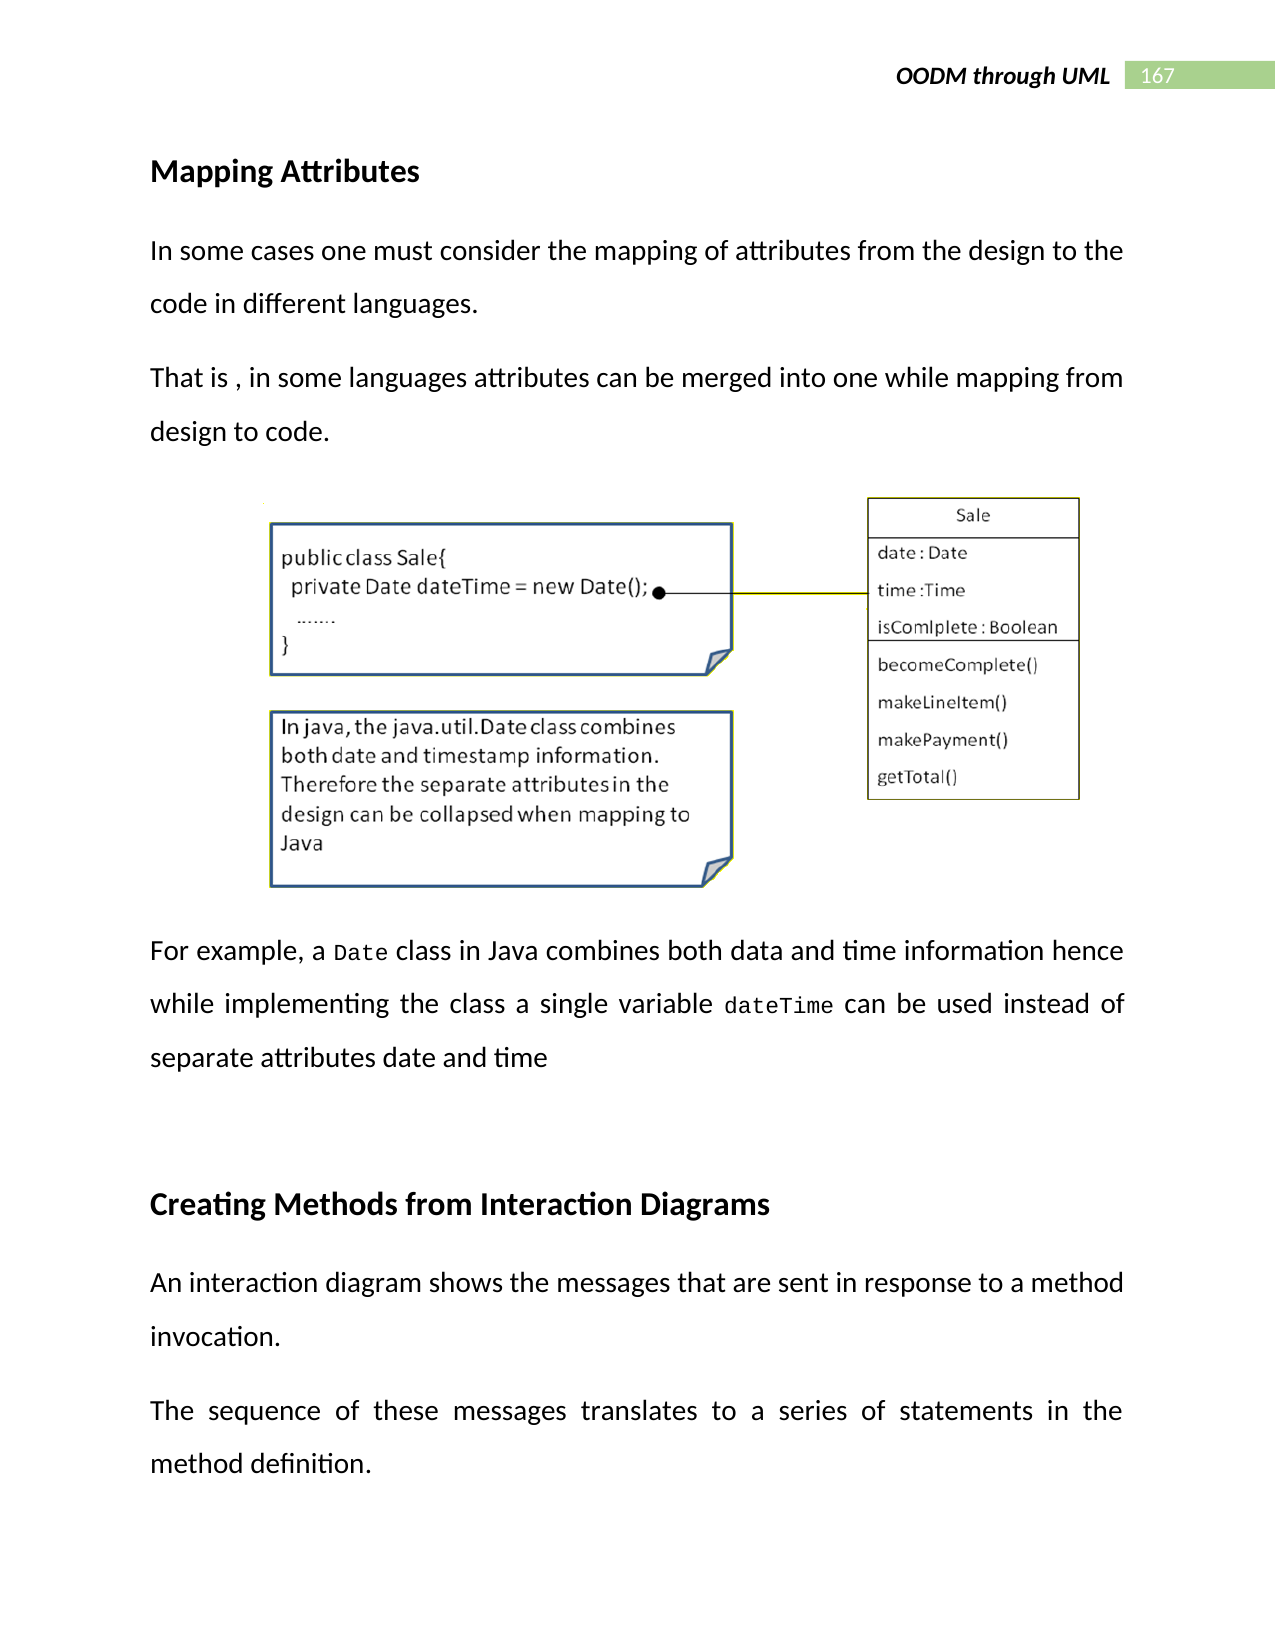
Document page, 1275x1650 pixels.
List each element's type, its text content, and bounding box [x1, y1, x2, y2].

text The sequence of these messages translates to a series of statements in the method definition. [150, 1392, 1125, 1481]
text Creating Methods from Interaction Diagrams [150, 1182, 1125, 1223]
picture [261, 487, 1089, 894]
text That is , in some languages attributes can be merged into one while mapping from design to code. [150, 359, 1125, 449]
text An interaction diagram shows the messages that are sent in response to a method invocation. [150, 1264, 1125, 1353]
text For example, a Date class in Java combines both data and time information hence while implementing the class a single variable dateTime can be used instead of separate attributes date and time [150, 932, 1125, 1075]
text In some cases one must consider the mapping of attributes from the design to the code in different languages. [150, 232, 1125, 321]
text Mapping Attributes [150, 150, 1125, 191]
